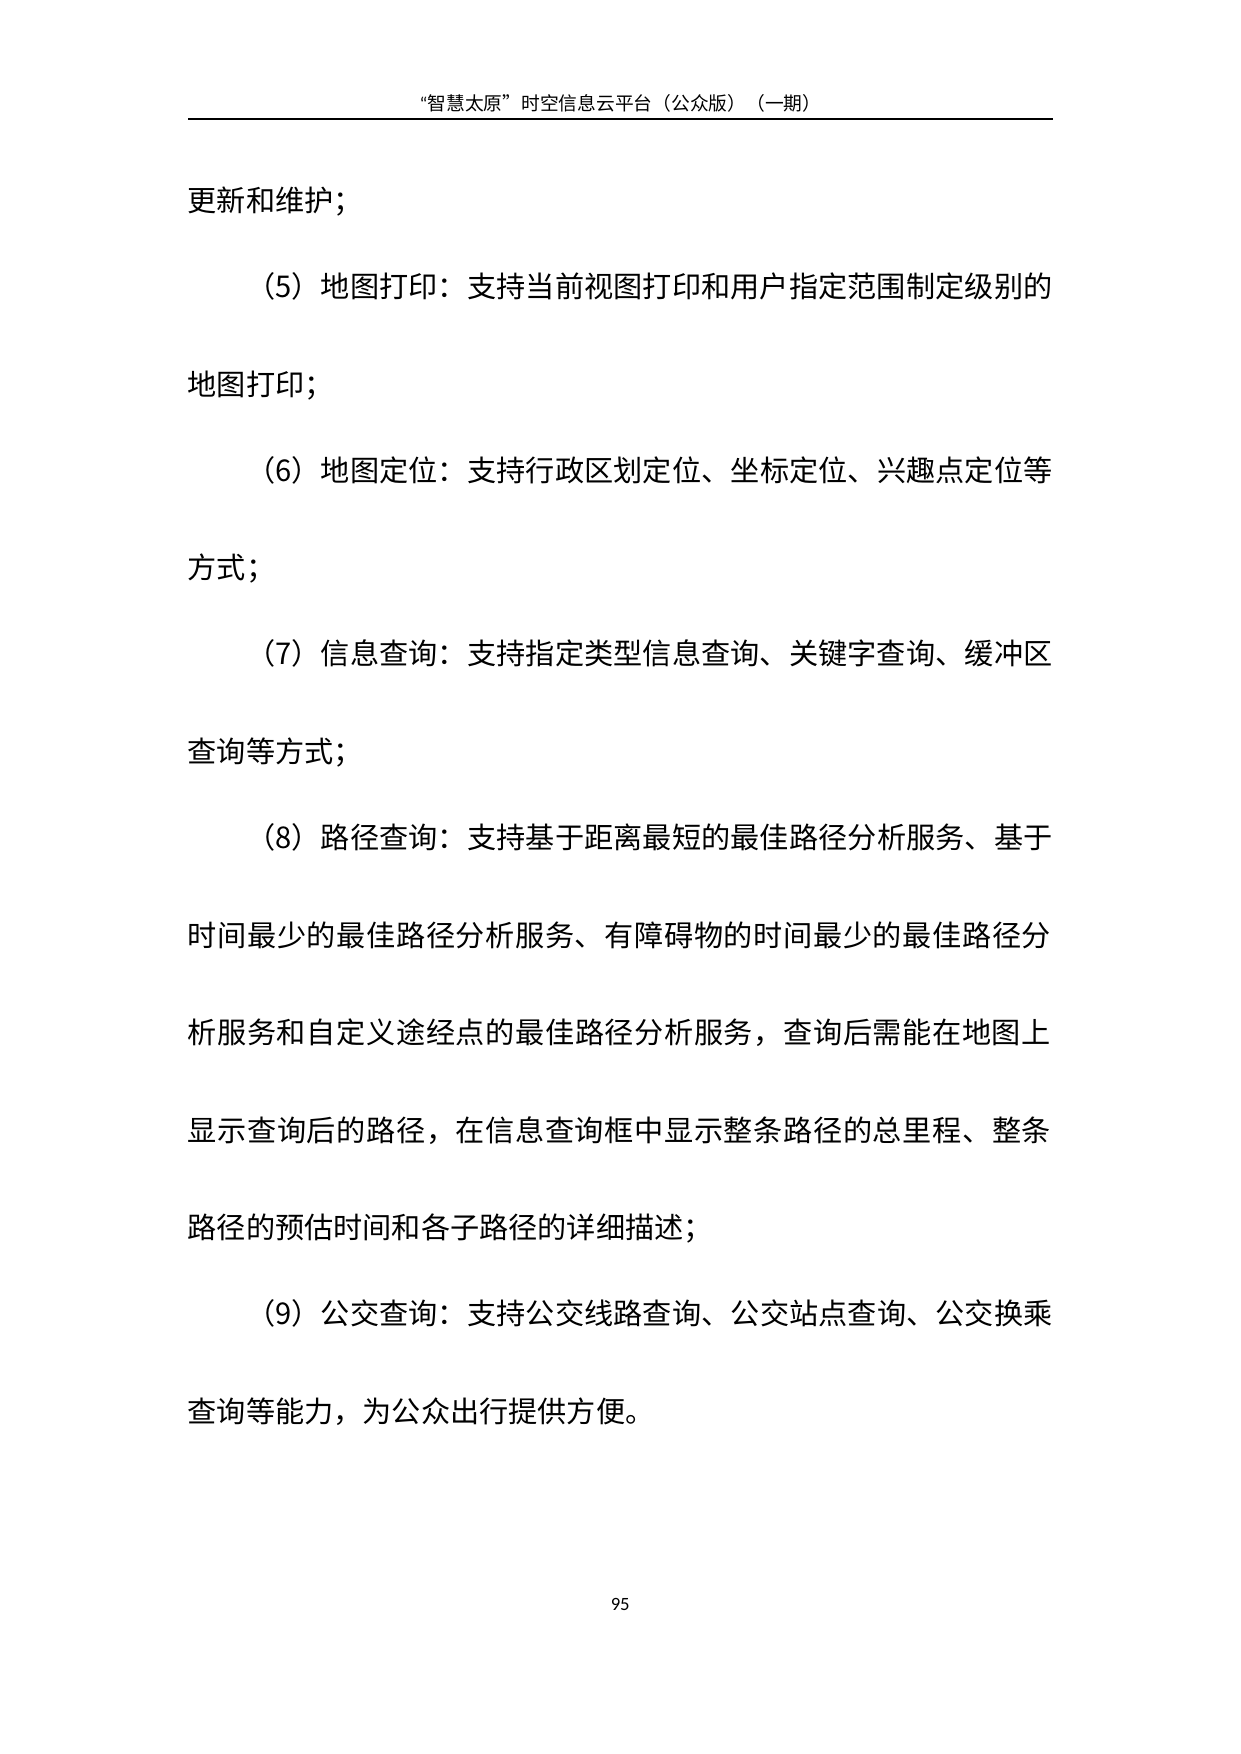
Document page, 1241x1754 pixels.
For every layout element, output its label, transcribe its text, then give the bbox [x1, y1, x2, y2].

text （9）公交查询：支持公交线路查询、公交站点查询、公交换乘查询等能力，为公众出行提供方便。 [187, 1279, 1053, 1442]
text （7）信息查询：支持指定类型信息查询、关键字查询、缓冲区查询等方式； [187, 619, 1053, 782]
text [187, 166, 1053, 231]
text （6）地图定位：支持行政区划定位、坐标定位、兴趣点定位等方式； [187, 436, 1053, 598]
text （8）路径查询：支持基于距离最短的最佳路径分析服务、基于时间最少的最佳路径分析服务、有障碍物的时间最少的最佳路径分析服务和自定义途经点的最佳路径分析服务，查询后需能在地图上显示查询后的路径，在信息查询框中显示整条路径的总里程、整条路径的预估时间和各子路径的详细描述； [187, 803, 1053, 1258]
text （5）地图打印：支持当前视图打印和用户指定范围制定级别的地图打印； [187, 252, 1053, 415]
